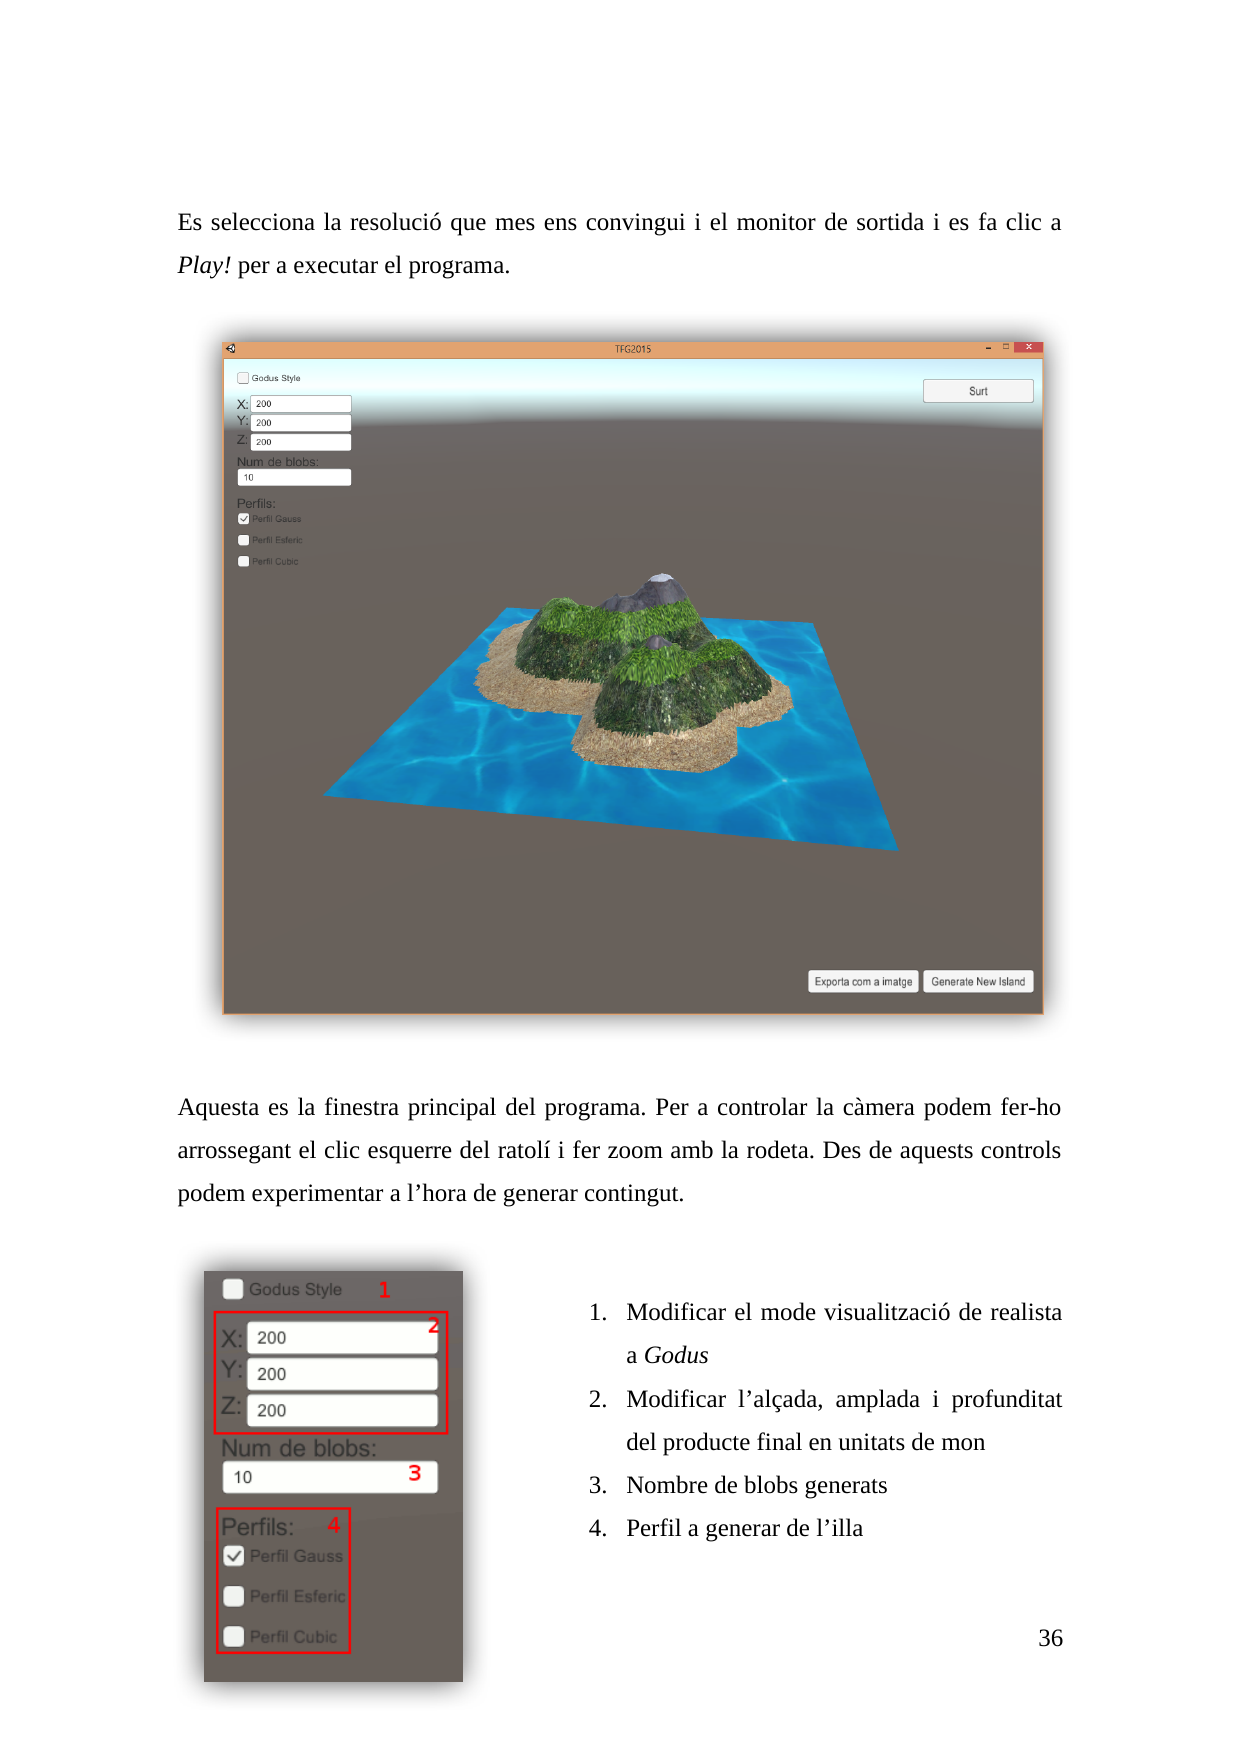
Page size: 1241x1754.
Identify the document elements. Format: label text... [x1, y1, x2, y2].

picture [204, 1271, 463, 1682]
list Nombre de blobs generats [485, 1470, 1063, 1499]
text Es selecciona la resolució que mes ens convingui i el monitor de sortida i es fa clic a Play! per a executar el programa. [177, 207, 1063, 279]
list Perfil a generar de l’illa [485, 1513, 1063, 1542]
list Modificar l’alçada, amplada i profunditat del producte final en unitats de mon [485, 1384, 1063, 1456]
picture [222, 342, 1044, 1015]
list Modificar el mode visualització de realista a Godus [485, 1297, 1063, 1369]
